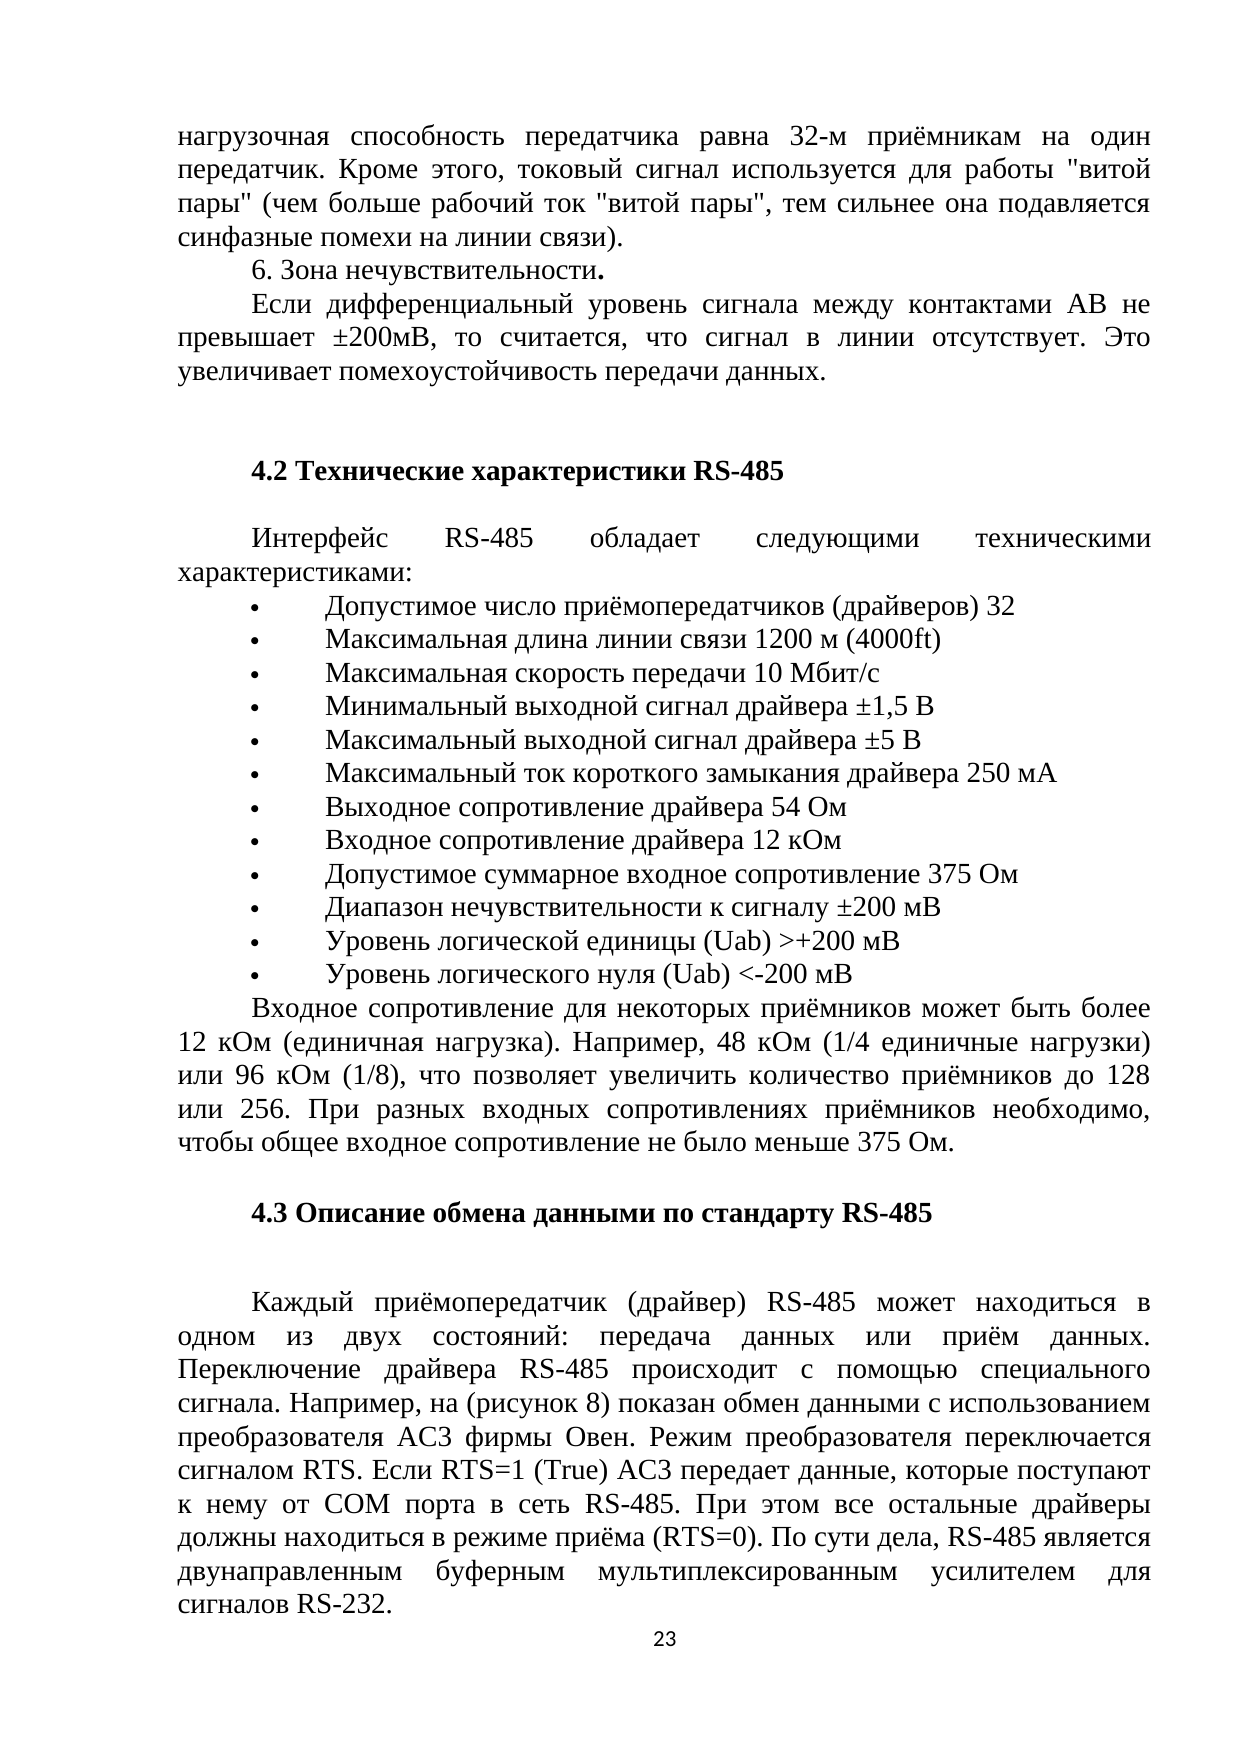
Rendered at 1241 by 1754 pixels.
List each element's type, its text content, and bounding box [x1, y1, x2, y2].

list Максимальный выходной сигнал драйвера ±5 В [177, 722, 1152, 755]
subtitle 4.2 Технические характеристики RS-485 [177, 453, 1152, 487]
subtitle 4.3 Описание обмена данными по стандарту RS-485 [177, 1196, 1152, 1229]
text 6. Зона нечувствительности. [177, 252, 1152, 286]
list Максимальная длина линии связи (4000ft) [177, 621, 1152, 655]
text Если дифференциальный уровень сигнала между контактами АВ не превышает ±200мВ, то считается, что сигнал в линии отсутствует. Это увеличивает помехоустойчивость передачи данных. [177, 286, 1152, 386]
list Допустимое суммарное входное сопротивление 375 Ом [177, 856, 1152, 889]
list Диапазон нечувствительности к сигналу ±200 мВ [177, 889, 1152, 923]
list Уровень логического нуля (Uab) <-200 мВ [177, 957, 1152, 990]
list Входное сопротивление драйвера 12 кОм [177, 822, 1152, 856]
list Уровень логической единицы (Uab) >+200 мВ [177, 923, 1152, 957]
list Выходное сопротивление драйвера 54 Ом [177, 789, 1152, 822]
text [177, 118, 1152, 252]
list Минимальный выходной сигнал драйвера ±1,5 В [177, 688, 1152, 722]
text Каждый приёмопередатчик (драйвер) RS-485 может находиться в одном из двух состояний: передача данных или приём данных. Переключение драйвера RS-485 происходит с помощью специального сигнала. Например, на (рисунок 8) показан обмен данными с использованием преобразователя АС3 фирмы Овен. Режим преобразователя переключается сигналом RTS. Если RTS=1 (True) АС3 передает данные, которые поступают к нему от СОМ порта в сеть RS-485. При этом все остальные драйверы должны находиться в режиме приёма (RTS=0). По сути дела, RS-485 является двунаправленным буферным мультиплексированным усилителем для сигналов RS-232. [177, 1284, 1152, 1620]
text Интерфейс RS-485 обладает следующими техническими характеристиками: [177, 521, 1152, 588]
list Максимальная скорость передачи 10 Мбит/с [177, 655, 1152, 688]
list Максимальный ток короткого замыкания драйвера 250 мА [177, 755, 1152, 789]
text Входное сопротивление для некоторых приёмников может быть более 12 кОм (единичная нагрузка). Например, 48 кОм (1/4 единичные нагрузки) или 96 кОм (1/8), что позволяет увеличить количество приёмников до 128 или 256. При разных входных сопротивлениях приёмников необходимо, чтобы общее входное сопротивление не было меньше 375 Ом. [177, 990, 1152, 1158]
list Допустимое число приёмопередатчиков (драйверов) 32 [177, 588, 1152, 621]
